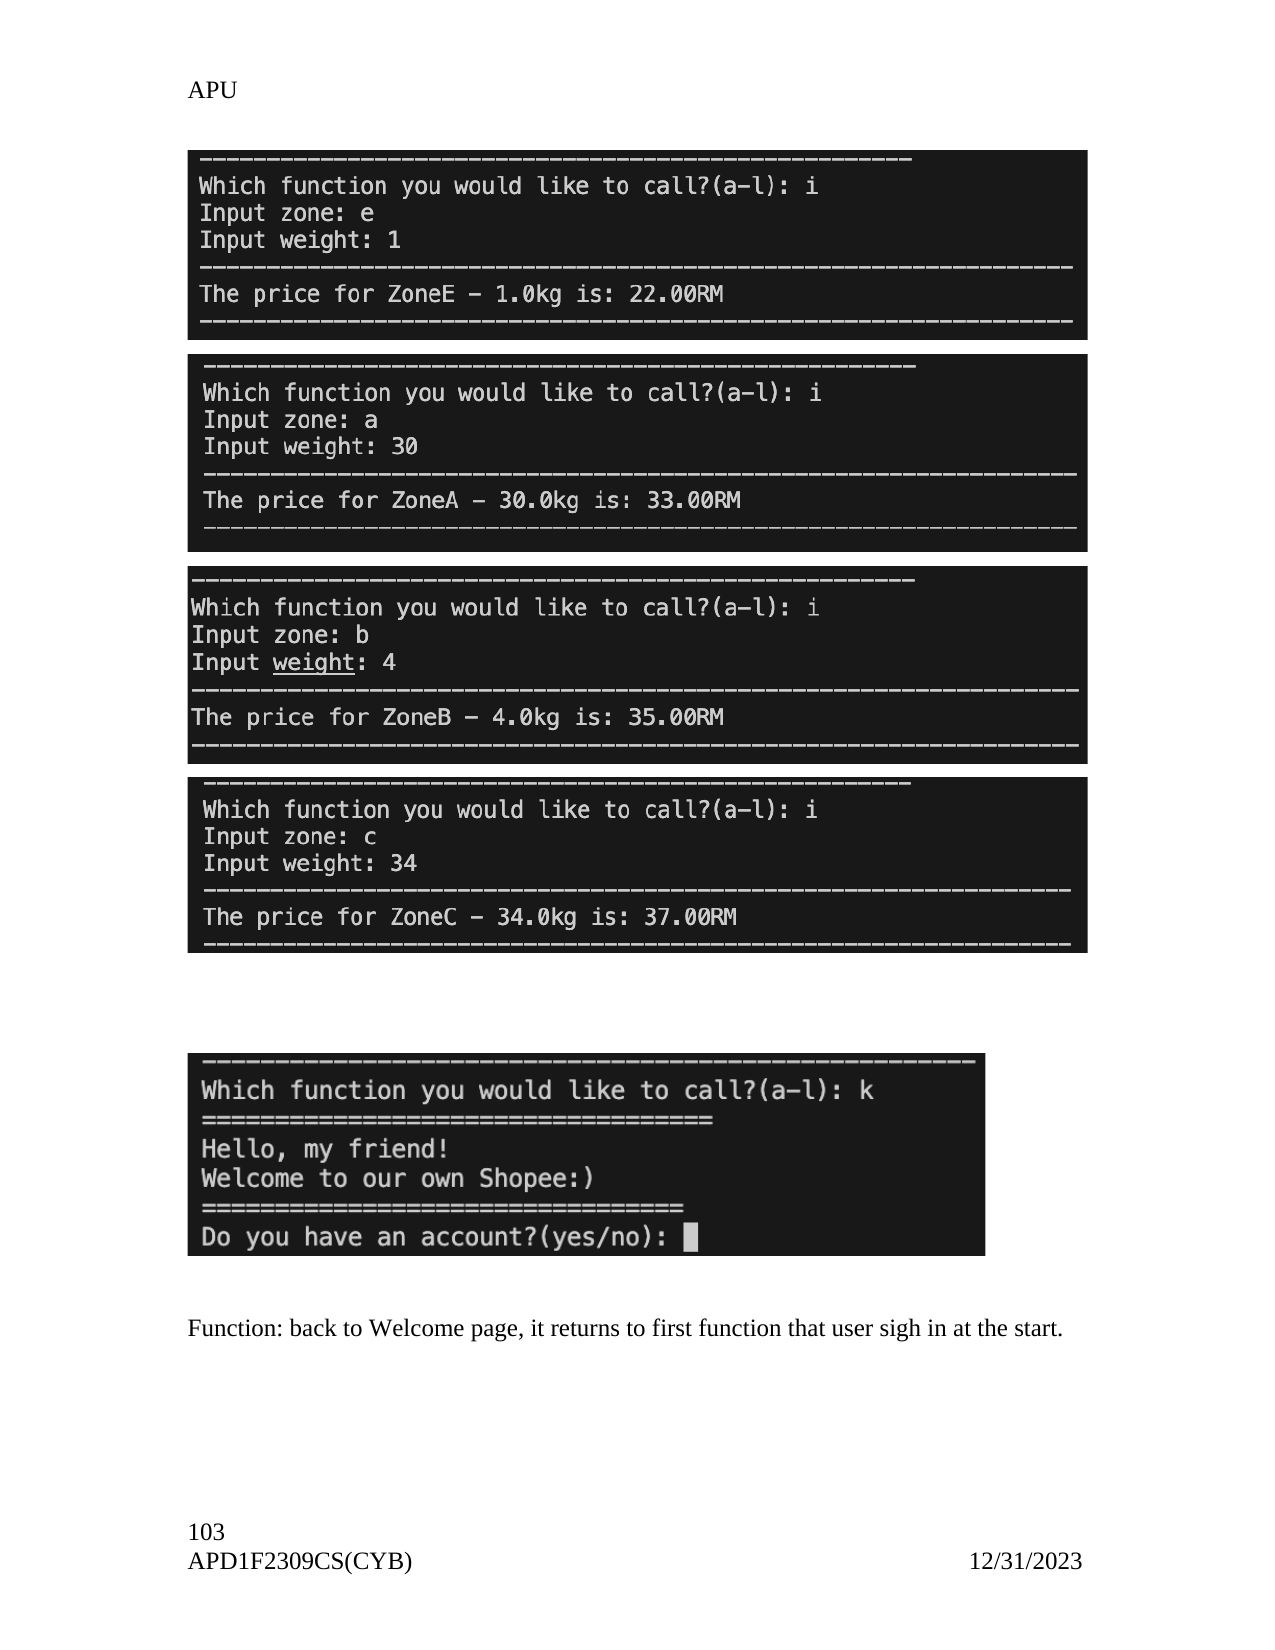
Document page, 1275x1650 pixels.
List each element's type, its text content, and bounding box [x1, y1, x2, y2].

picture [187, 566, 1088, 764]
text Function: back to Welcome page, it returns to first function that user sigh in at the start. [187, 1313, 1087, 1342]
picture [187, 777, 1088, 953]
picture [187, 150, 1088, 340]
picture [187, 354, 1088, 552]
picture [187, 1053, 986, 1256]
